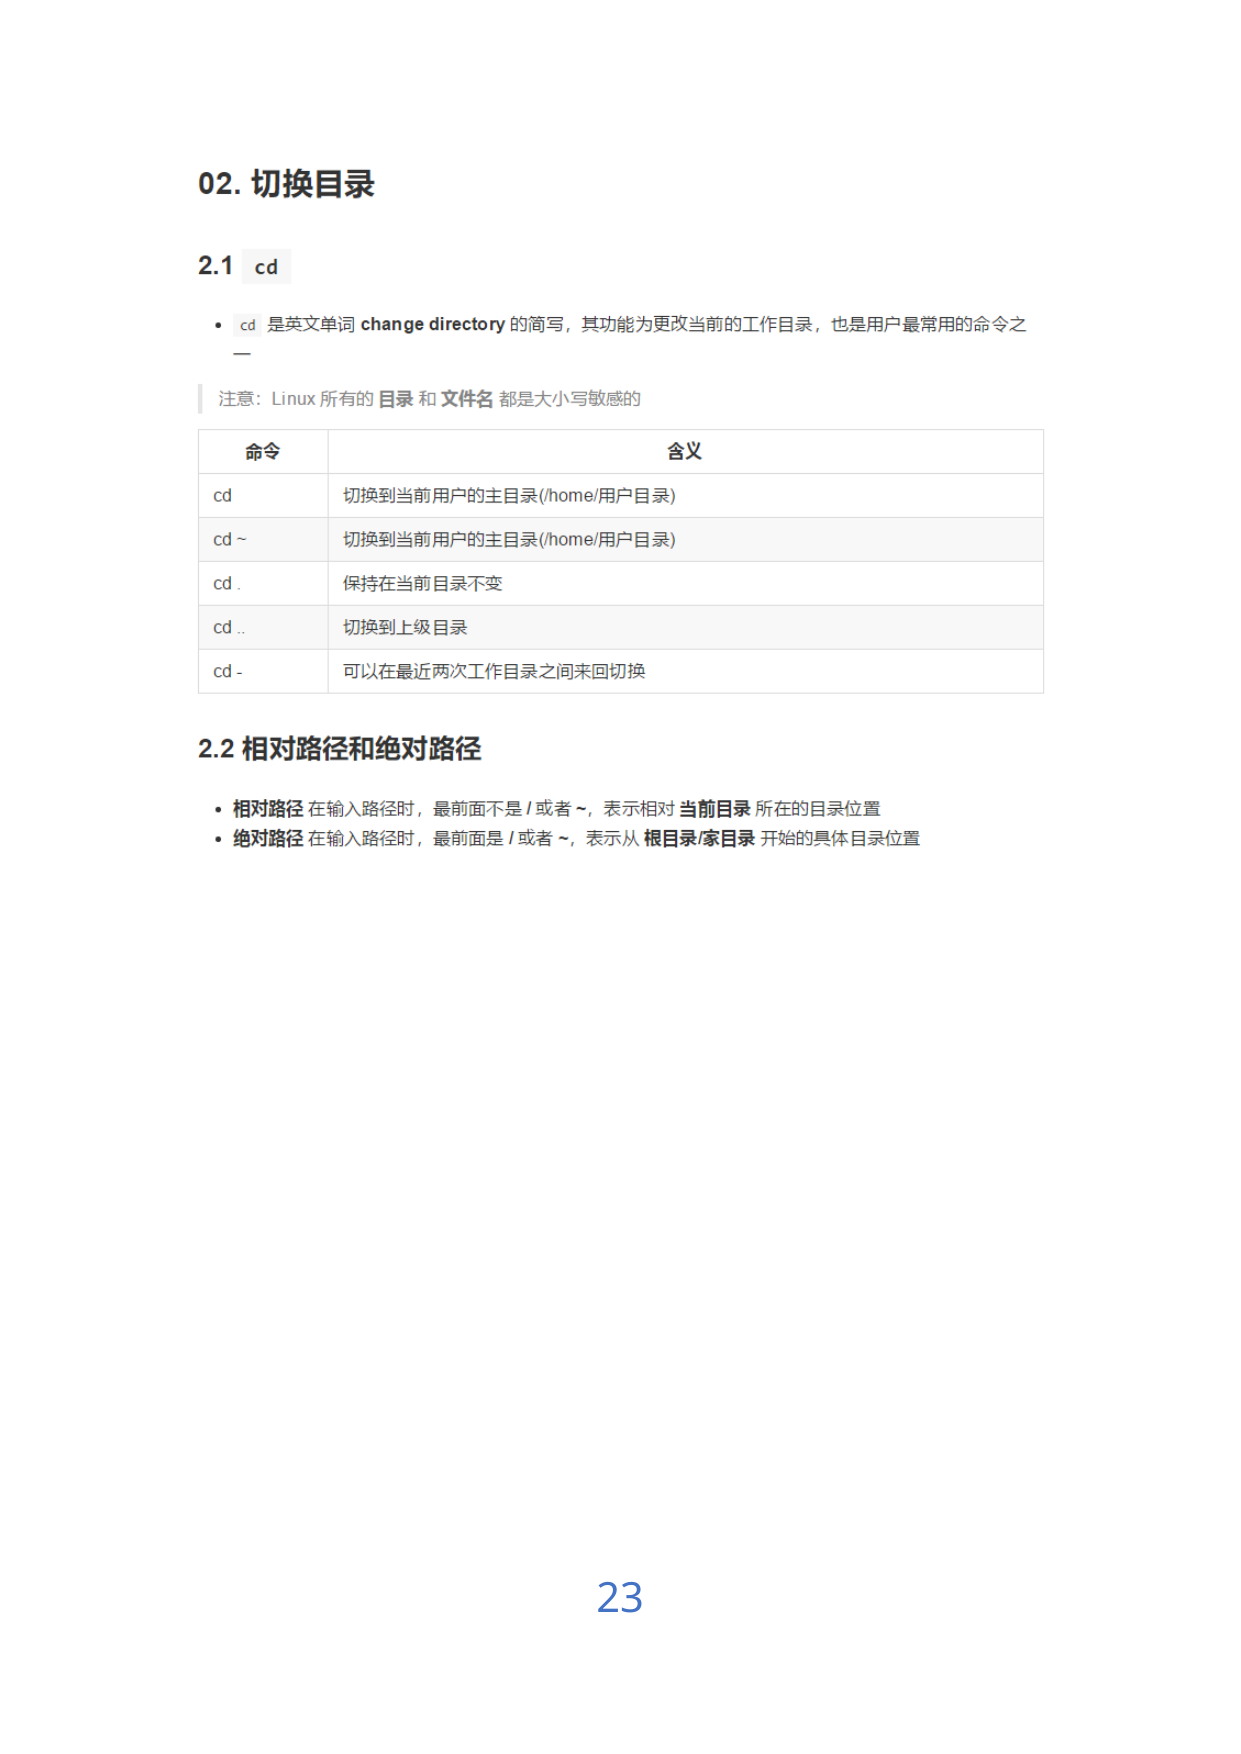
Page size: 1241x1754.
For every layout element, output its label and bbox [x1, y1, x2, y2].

picture [187, 160, 1053, 864]
